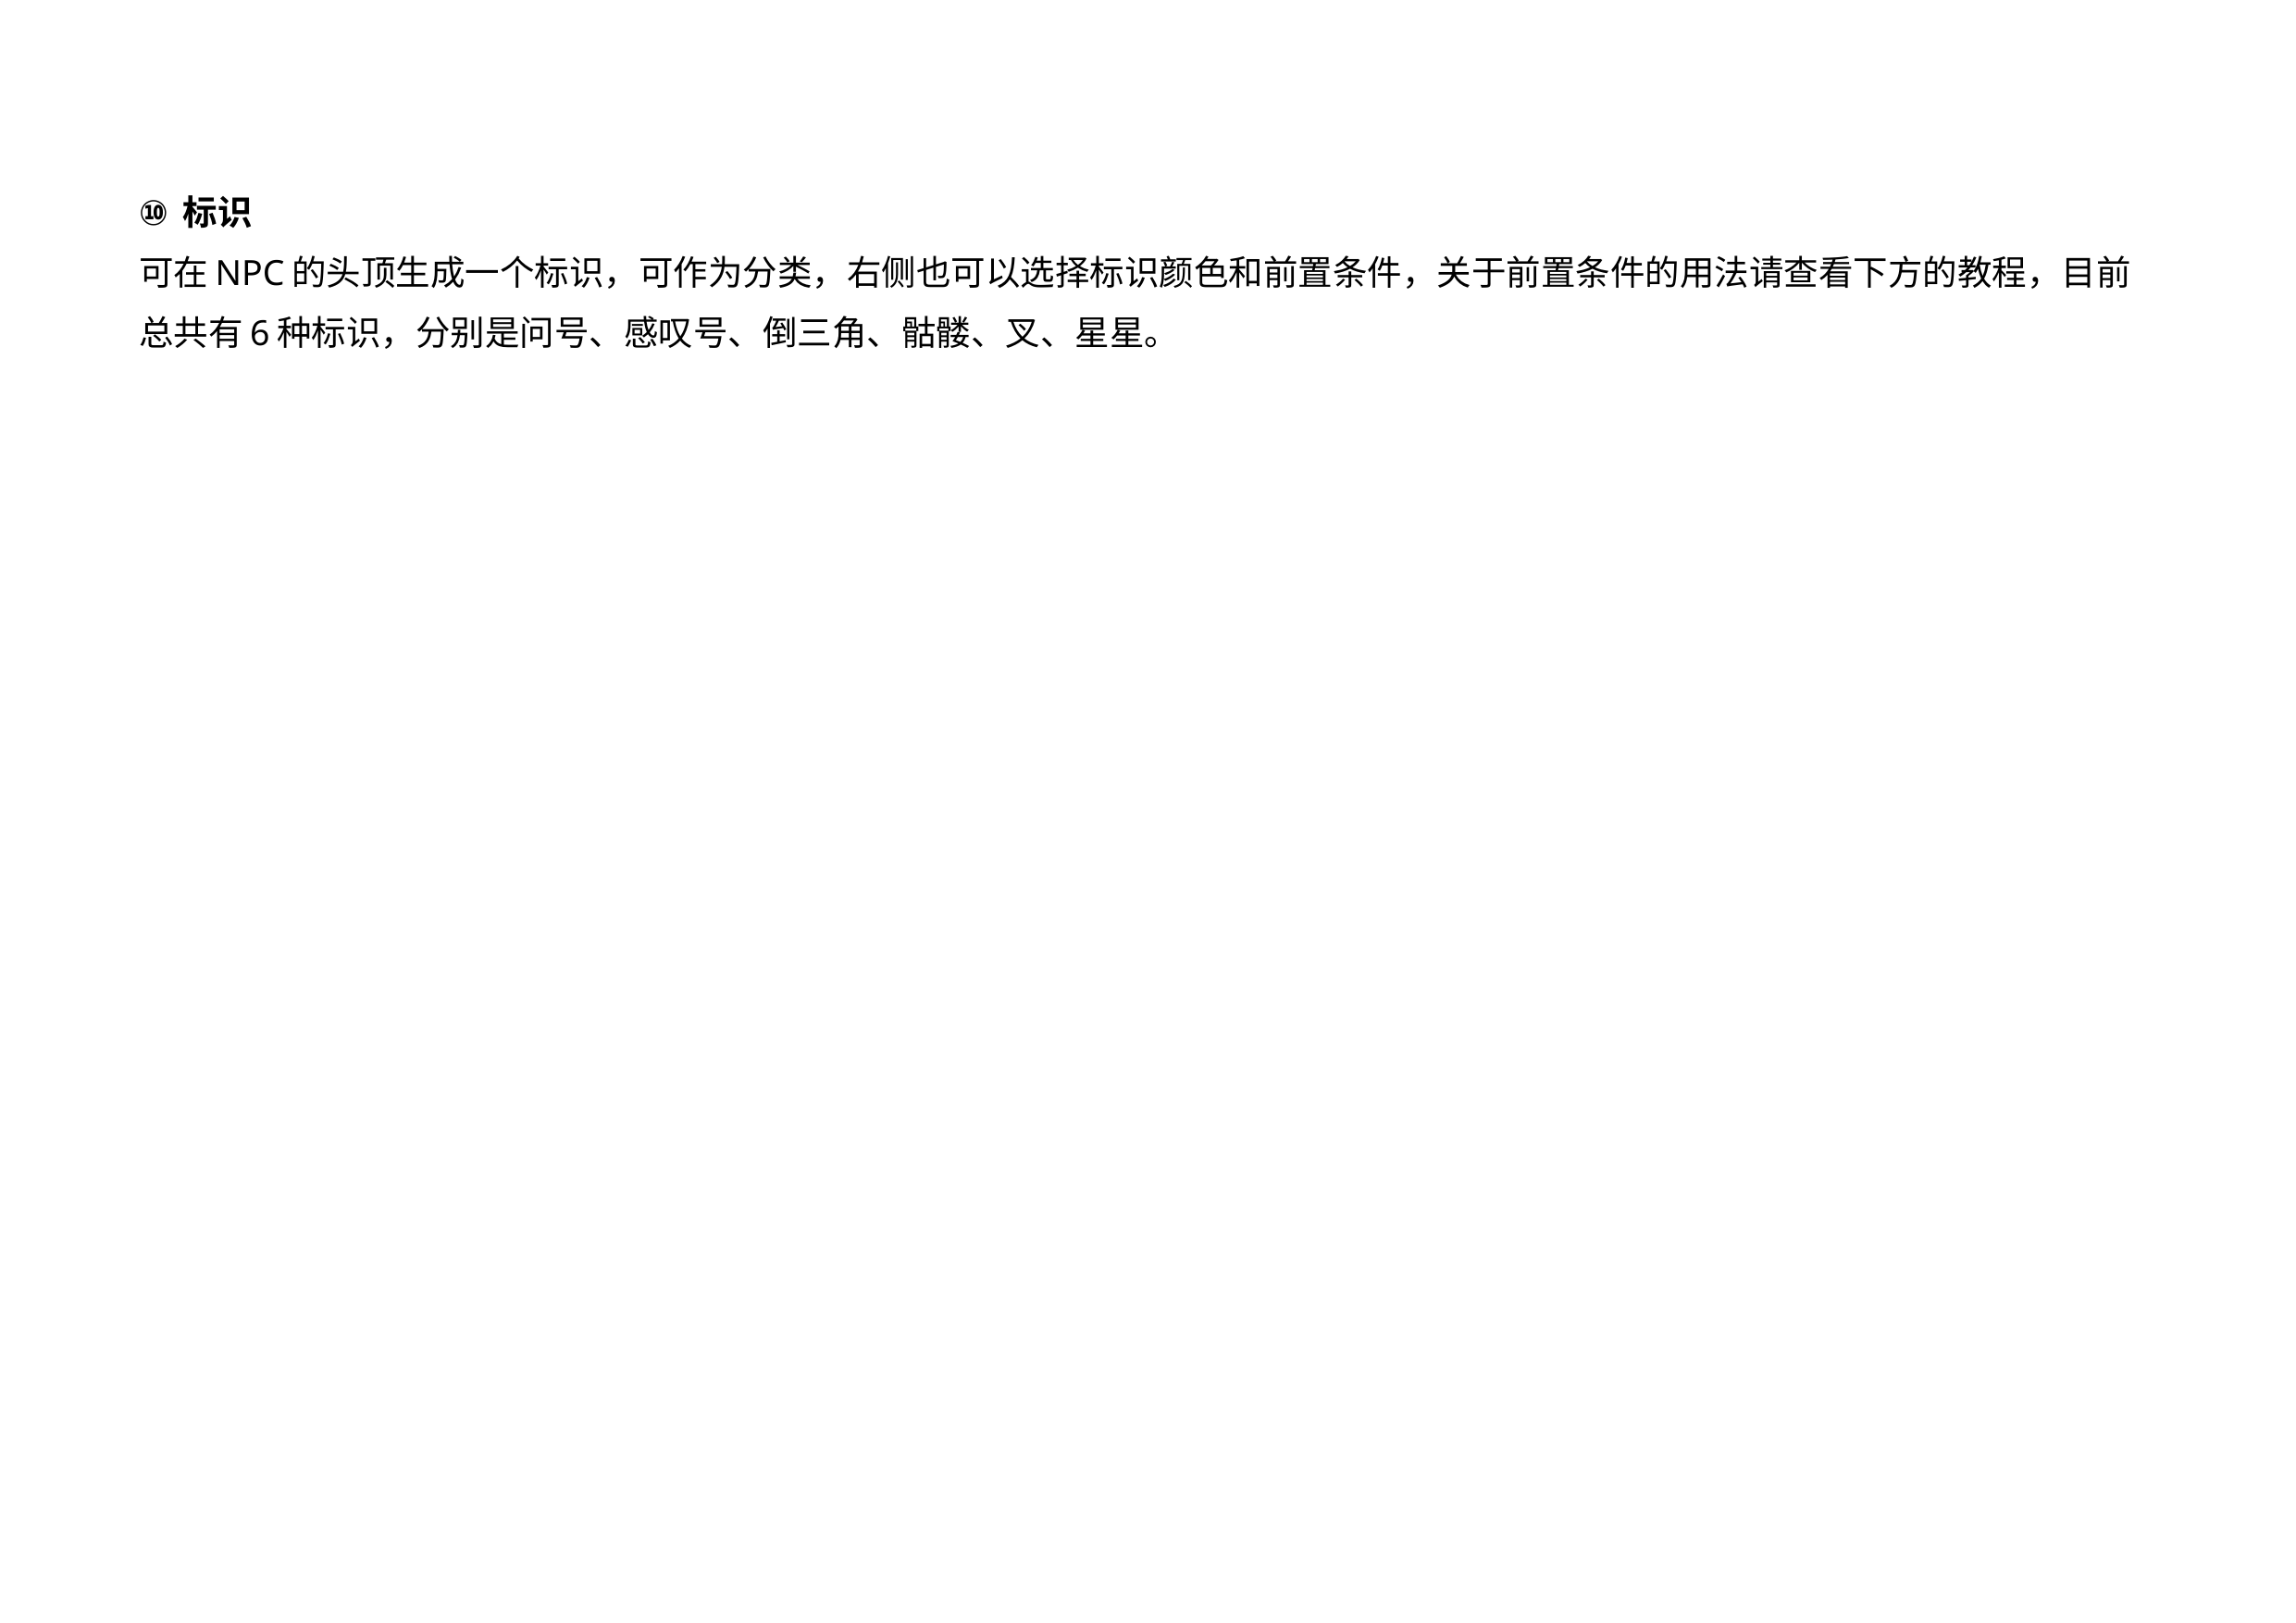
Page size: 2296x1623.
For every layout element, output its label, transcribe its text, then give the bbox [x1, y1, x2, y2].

text 可在NPC的头顶生成一个标识，可作为分类，右侧也可以选择标识颜色和前置条件，关于前置条件的用法请查看下方的教程，目前总共有6种标识，分别是问号、感叹号、倒三角、骷髅、叉、星星。 [139, 240, 2156, 360]
list 标识 [139, 180, 2156, 240]
